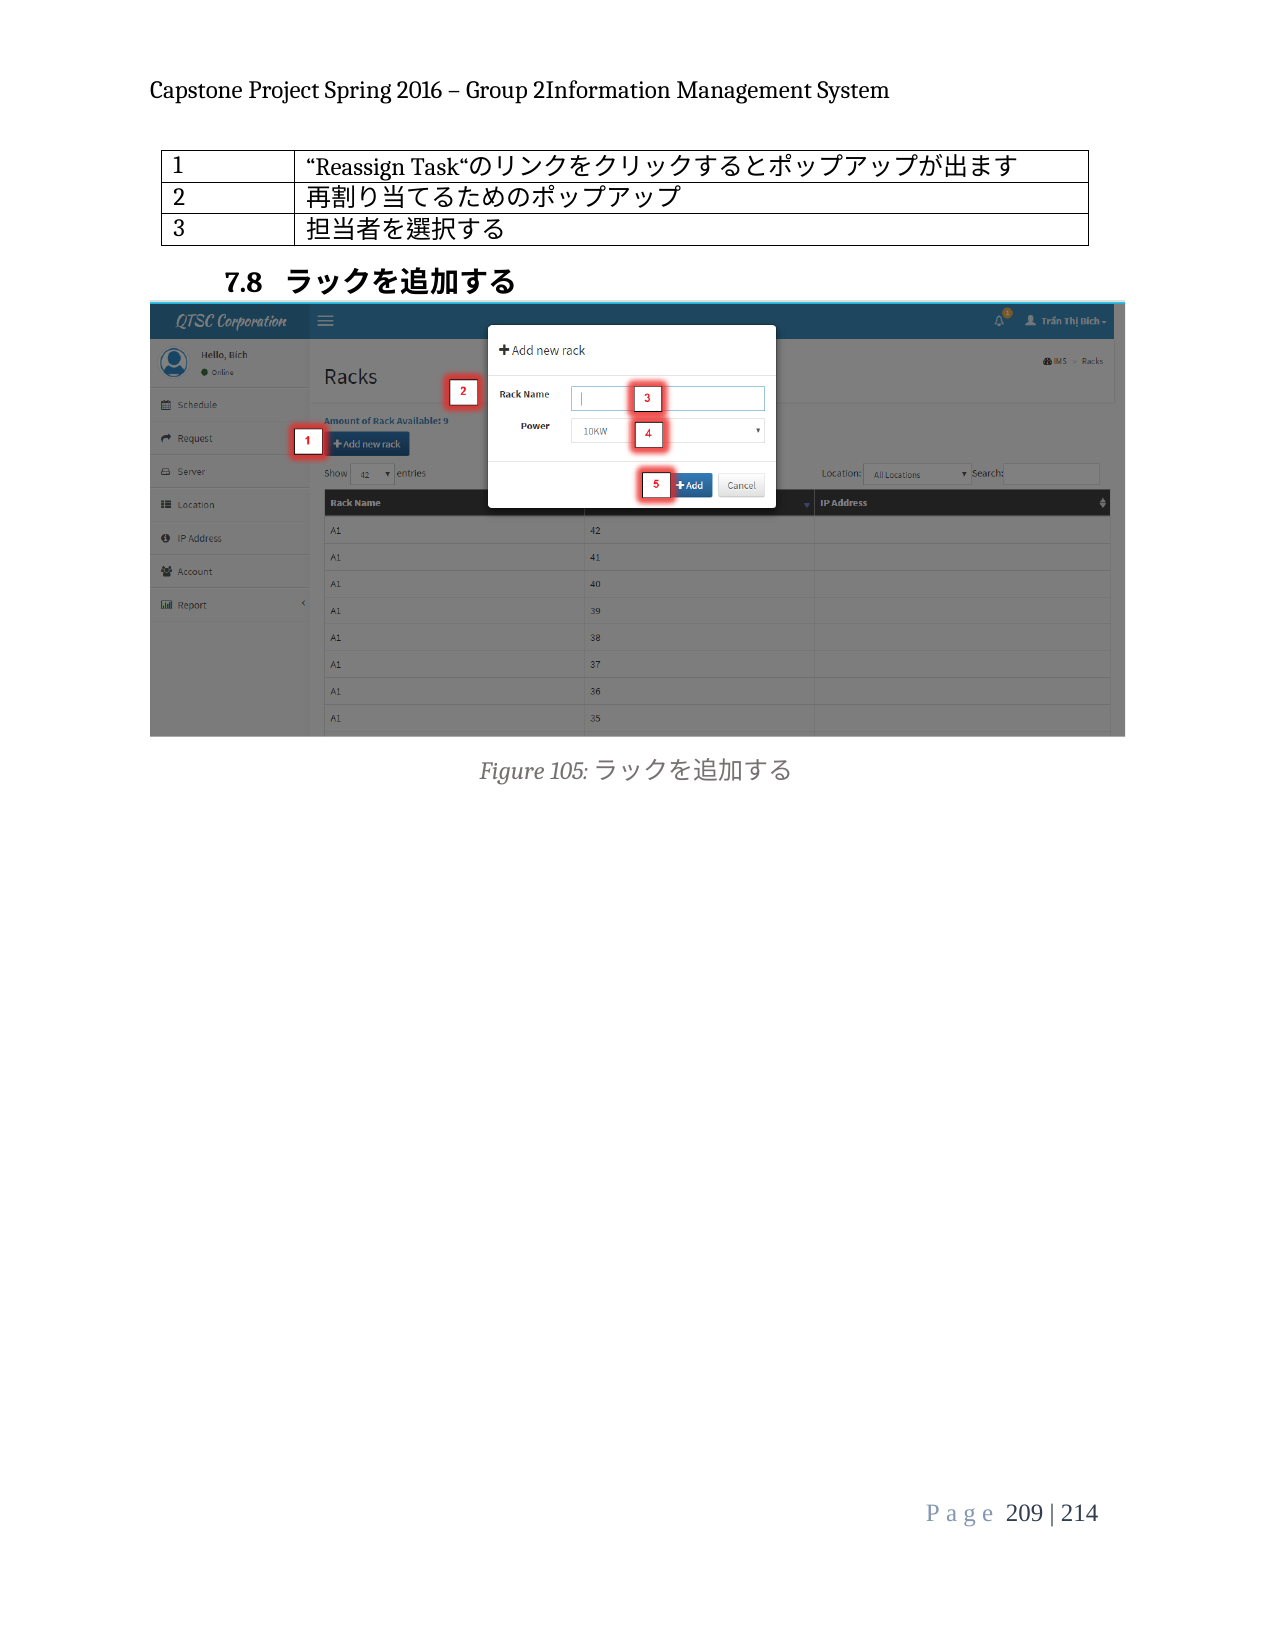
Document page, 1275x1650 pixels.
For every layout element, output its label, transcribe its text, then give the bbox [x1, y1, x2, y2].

picture [150, 305, 1125, 737]
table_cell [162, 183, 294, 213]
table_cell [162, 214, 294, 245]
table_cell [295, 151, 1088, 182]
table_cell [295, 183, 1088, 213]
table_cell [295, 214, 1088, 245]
subtitle ラックを追加する [225, 258, 1125, 300]
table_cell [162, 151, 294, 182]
